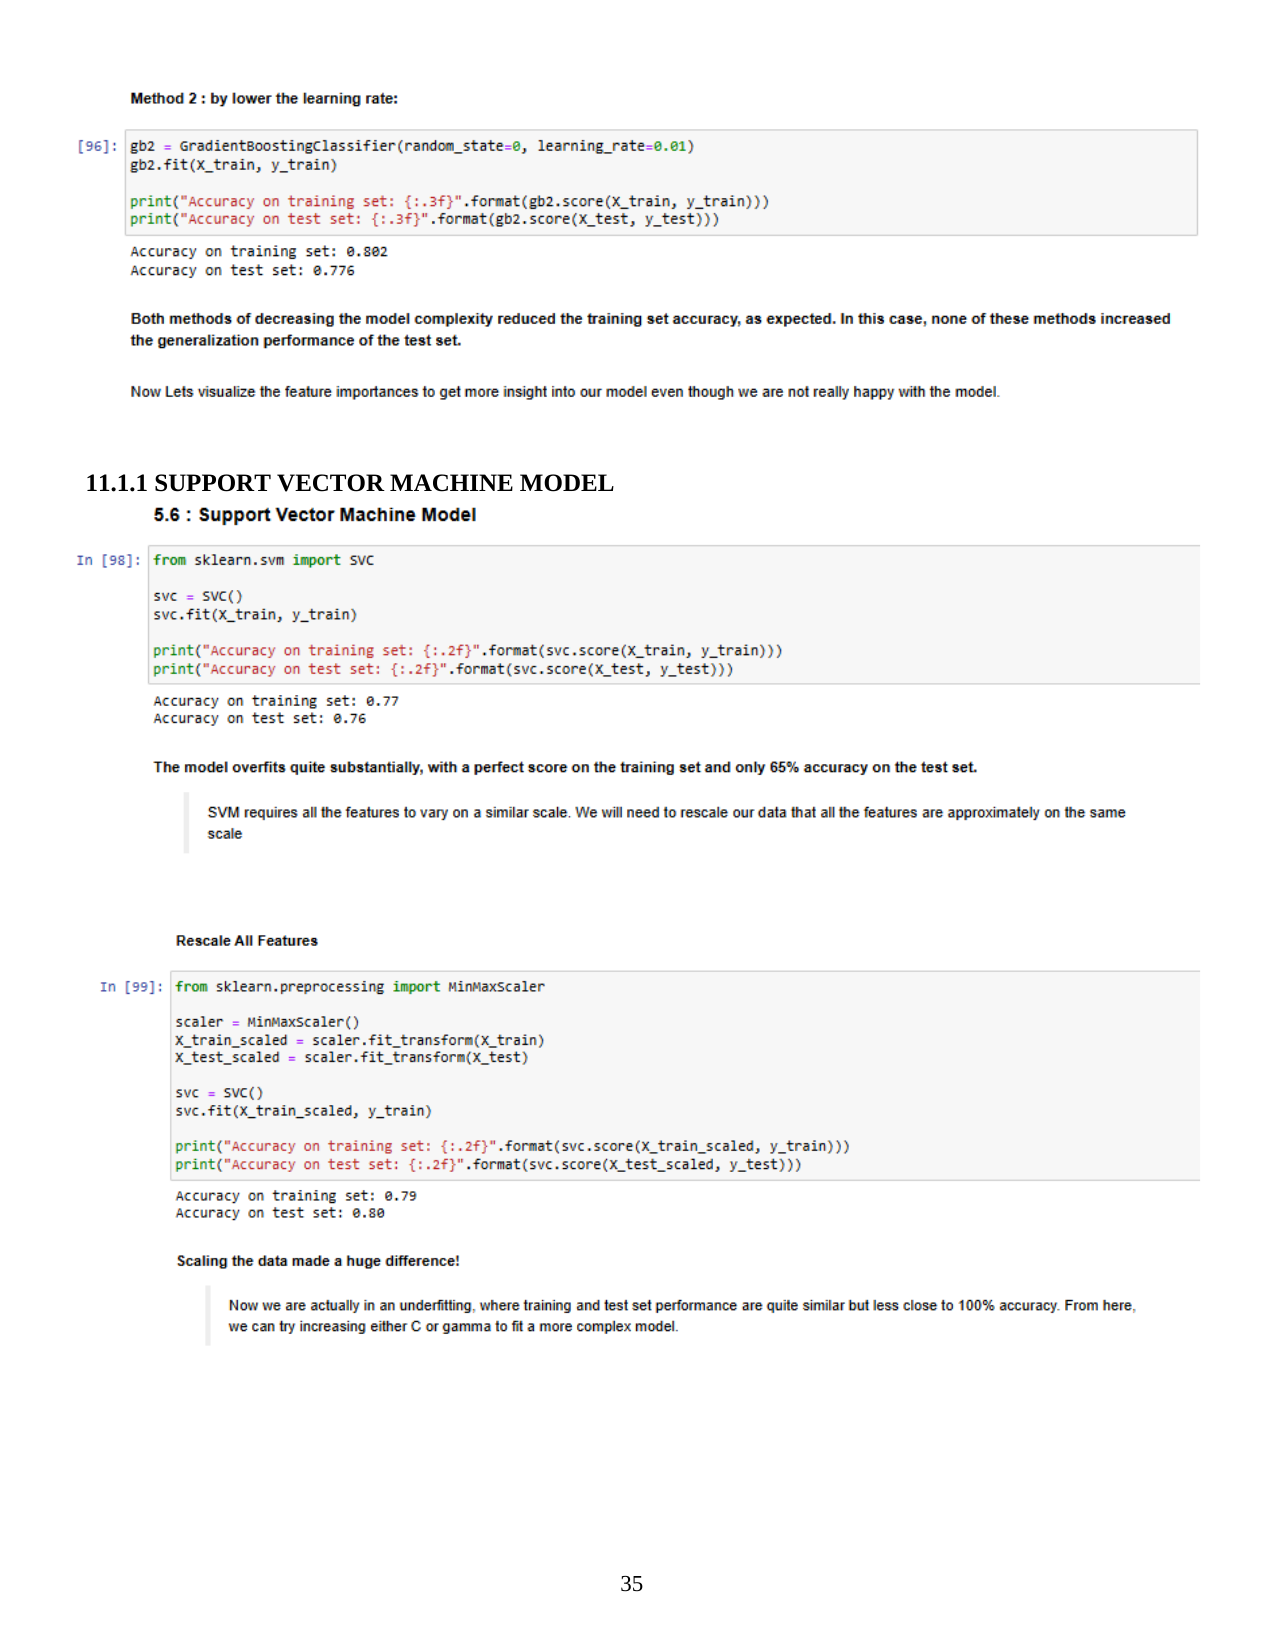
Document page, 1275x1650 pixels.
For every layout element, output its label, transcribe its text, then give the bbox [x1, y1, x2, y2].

subtitle 11.1.1 SUPPORT VECTOR MACHINE MODEL [85, 468, 1200, 496]
picture [75, 496, 1200, 1351]
picture [75, 75, 1200, 420]
